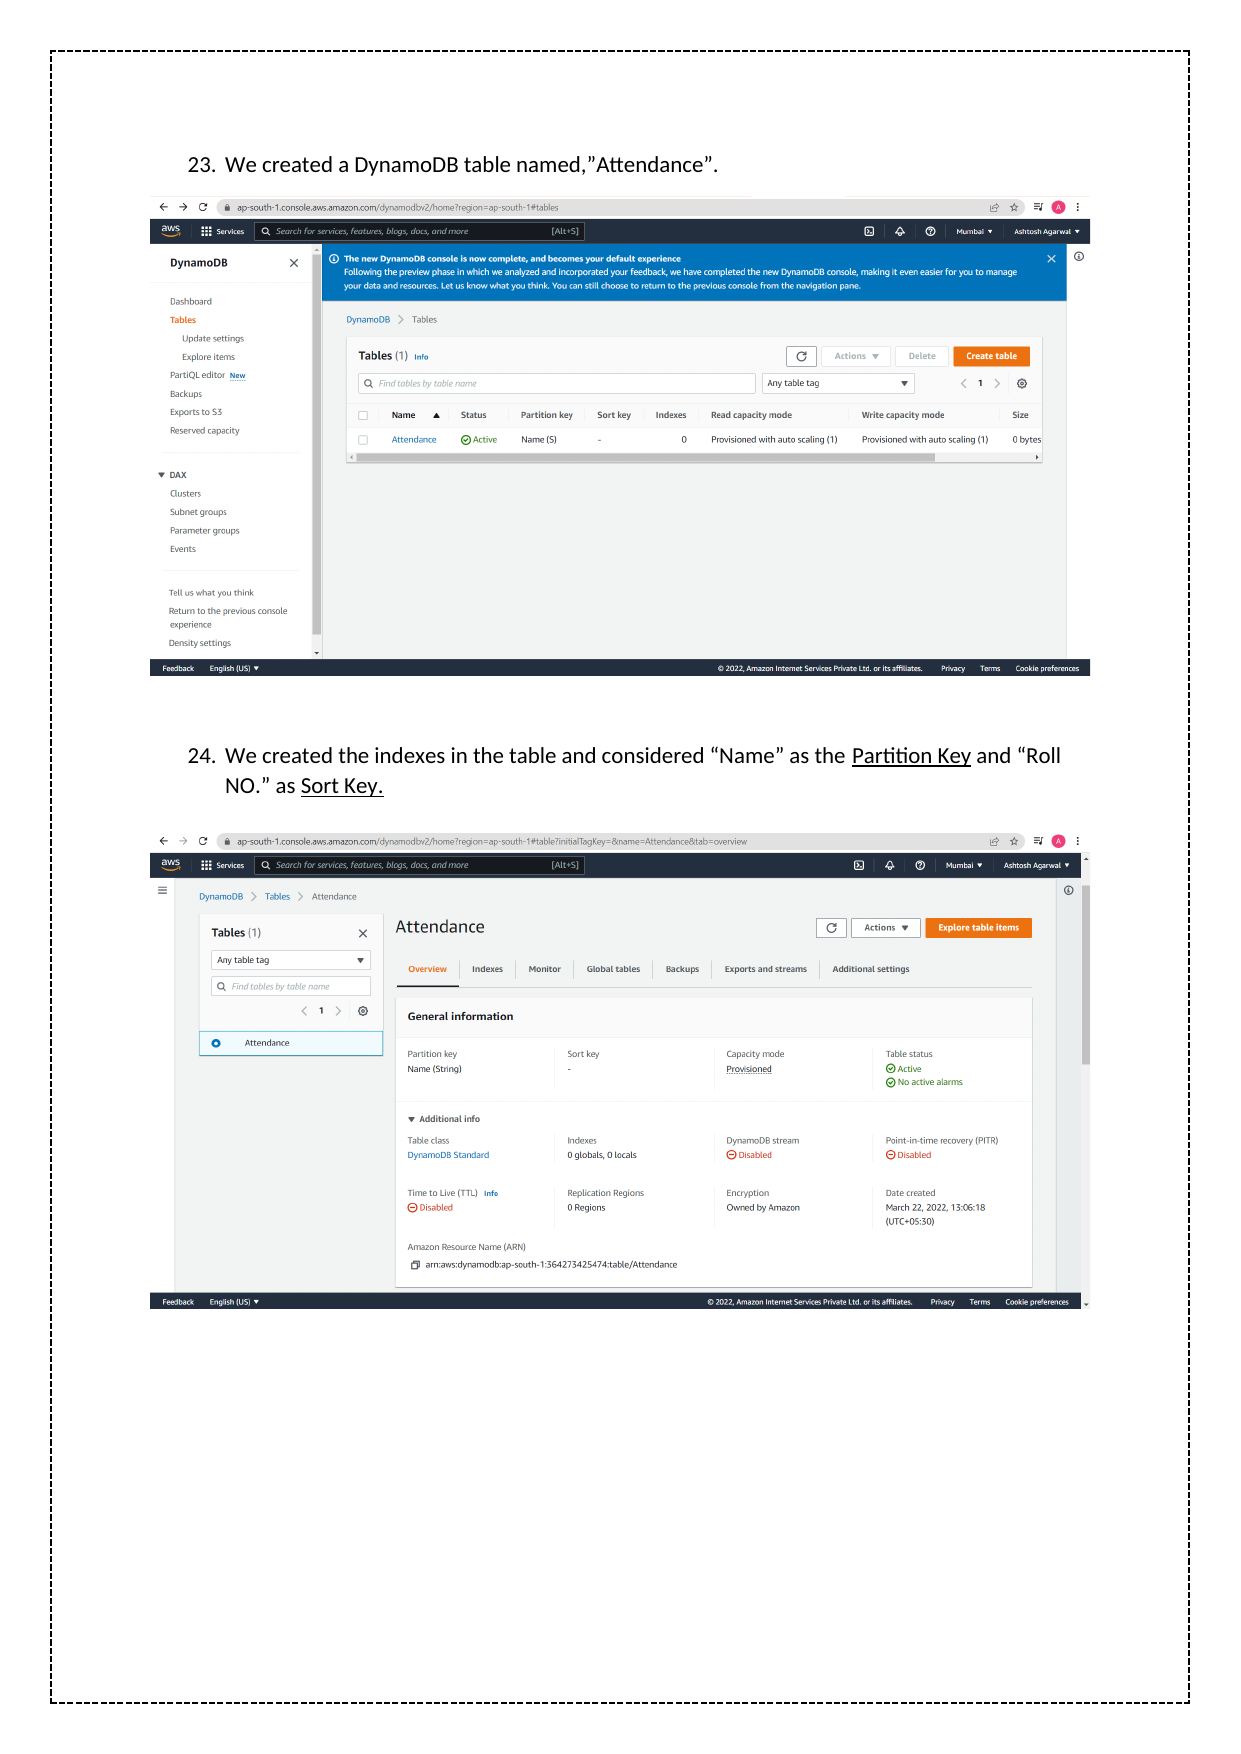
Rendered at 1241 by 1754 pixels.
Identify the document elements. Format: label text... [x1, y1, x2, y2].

list We created the indexes in the table and considered “Name” as the Partition Key and “Roll NO.” as Sort Key. [187, 741, 1090, 799]
picture [150, 831, 1091, 1309]
picture [150, 196, 1091, 676]
list We created a DynamoDB table named,”Attendance”. [187, 150, 1090, 178]
